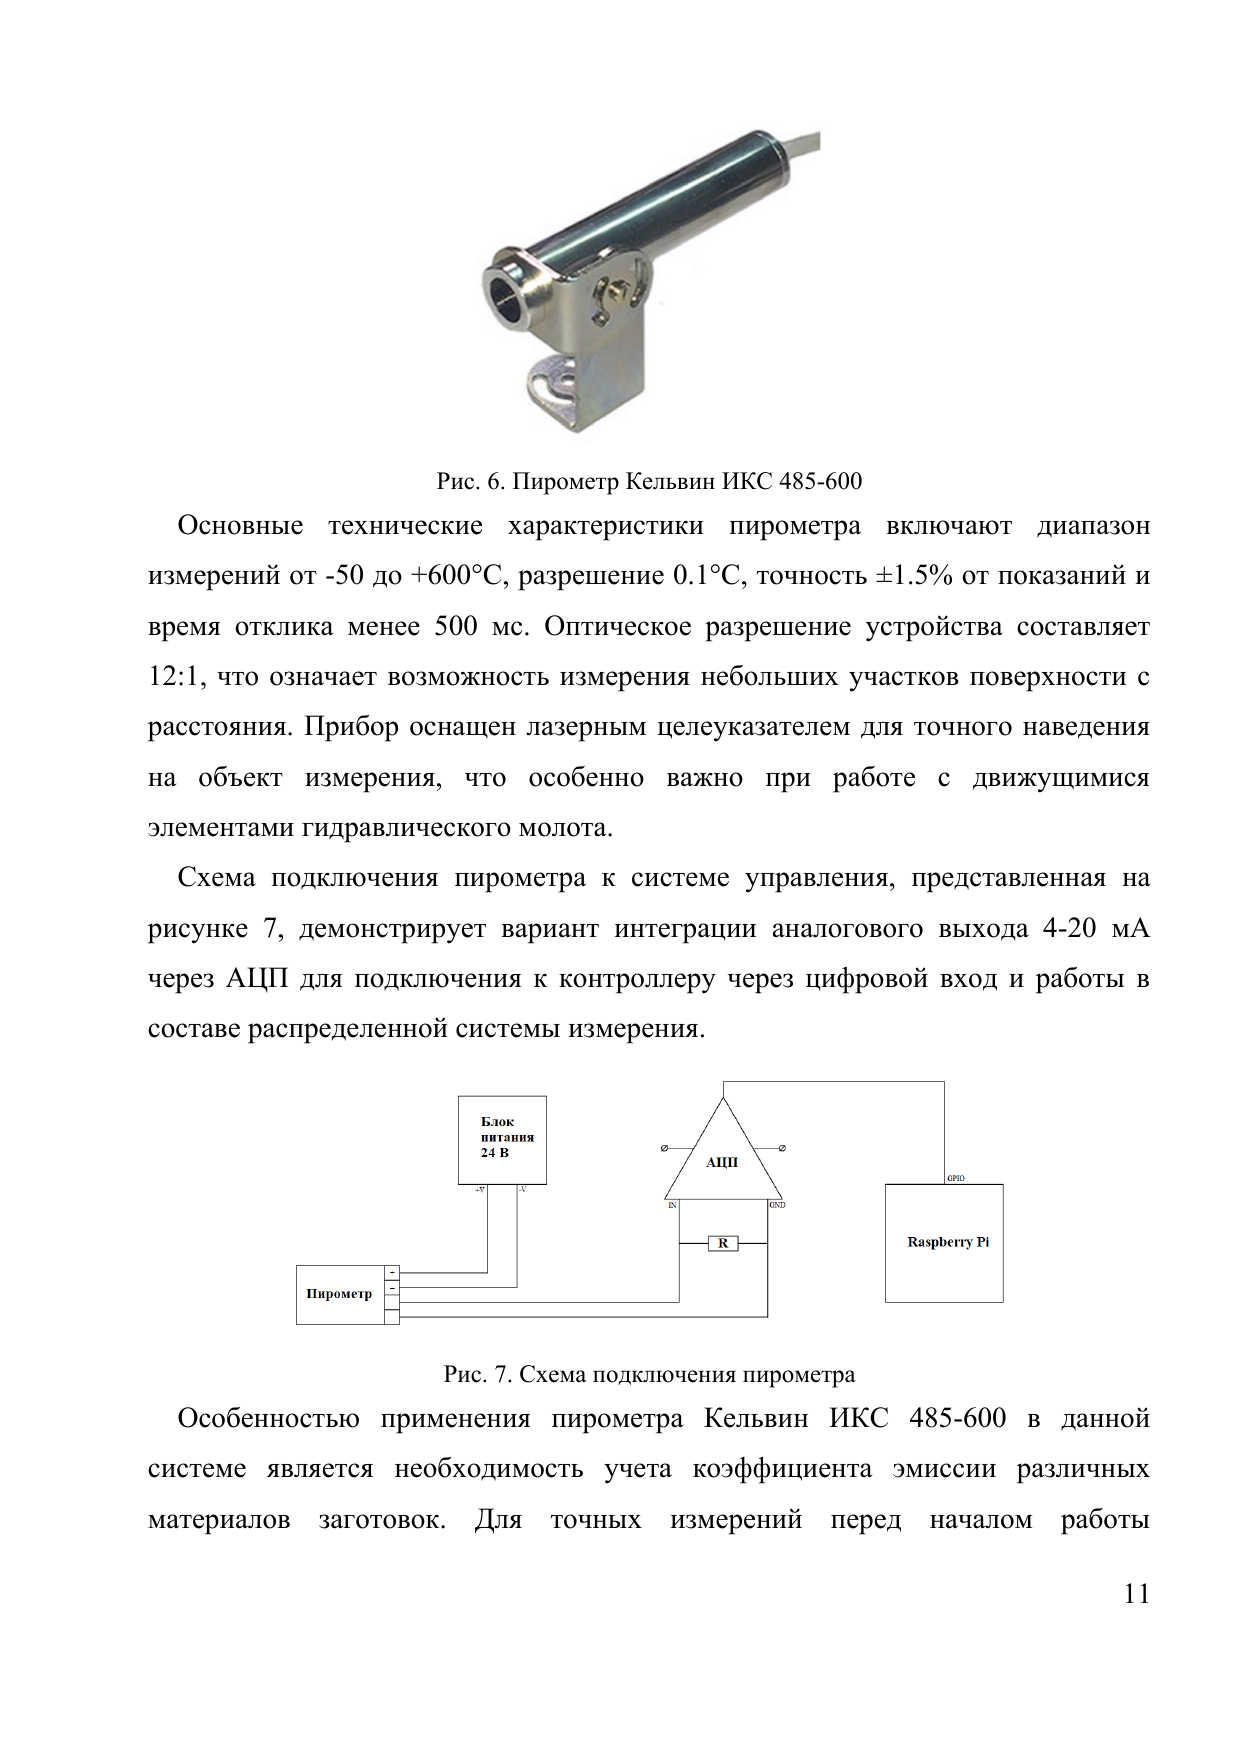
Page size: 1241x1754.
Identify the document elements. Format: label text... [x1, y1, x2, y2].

text Основные технические характеристики пирометра включают диапазон измерений от -50 до +600°C, разрешение 0.1°C, точность ±1.5% от показаний и время отклика менее 500 мс. Оптическое разрешение устройства составляет 12:1, что означает возможность измерения небольших участков поверхности с расстояния. Прибор оснащен лазерным целеуказателем для точного наведения на объект измерения, что особенно важно при работе с движущимися элементами гидравлического молота. [148, 507, 1152, 843]
text Рис. 6. Пирометр Кельвин ИКС 485-600 [148, 466, 1152, 495]
text Схема подключения пирометра к системе управления, представленная на рисунке 7, демонстрирует вариант интеграции аналогового выхода 4-20 мА через АЦП для подключения к контроллеру через цифровой вход и работы в составе распределенной системы измерения. [148, 859, 1152, 1044]
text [148, 1400, 1152, 1534]
picture [295, 1073, 1004, 1336]
text Рис. 7. Схема подключения пирометра [148, 1359, 1152, 1388]
picture [472, 118, 827, 443]
